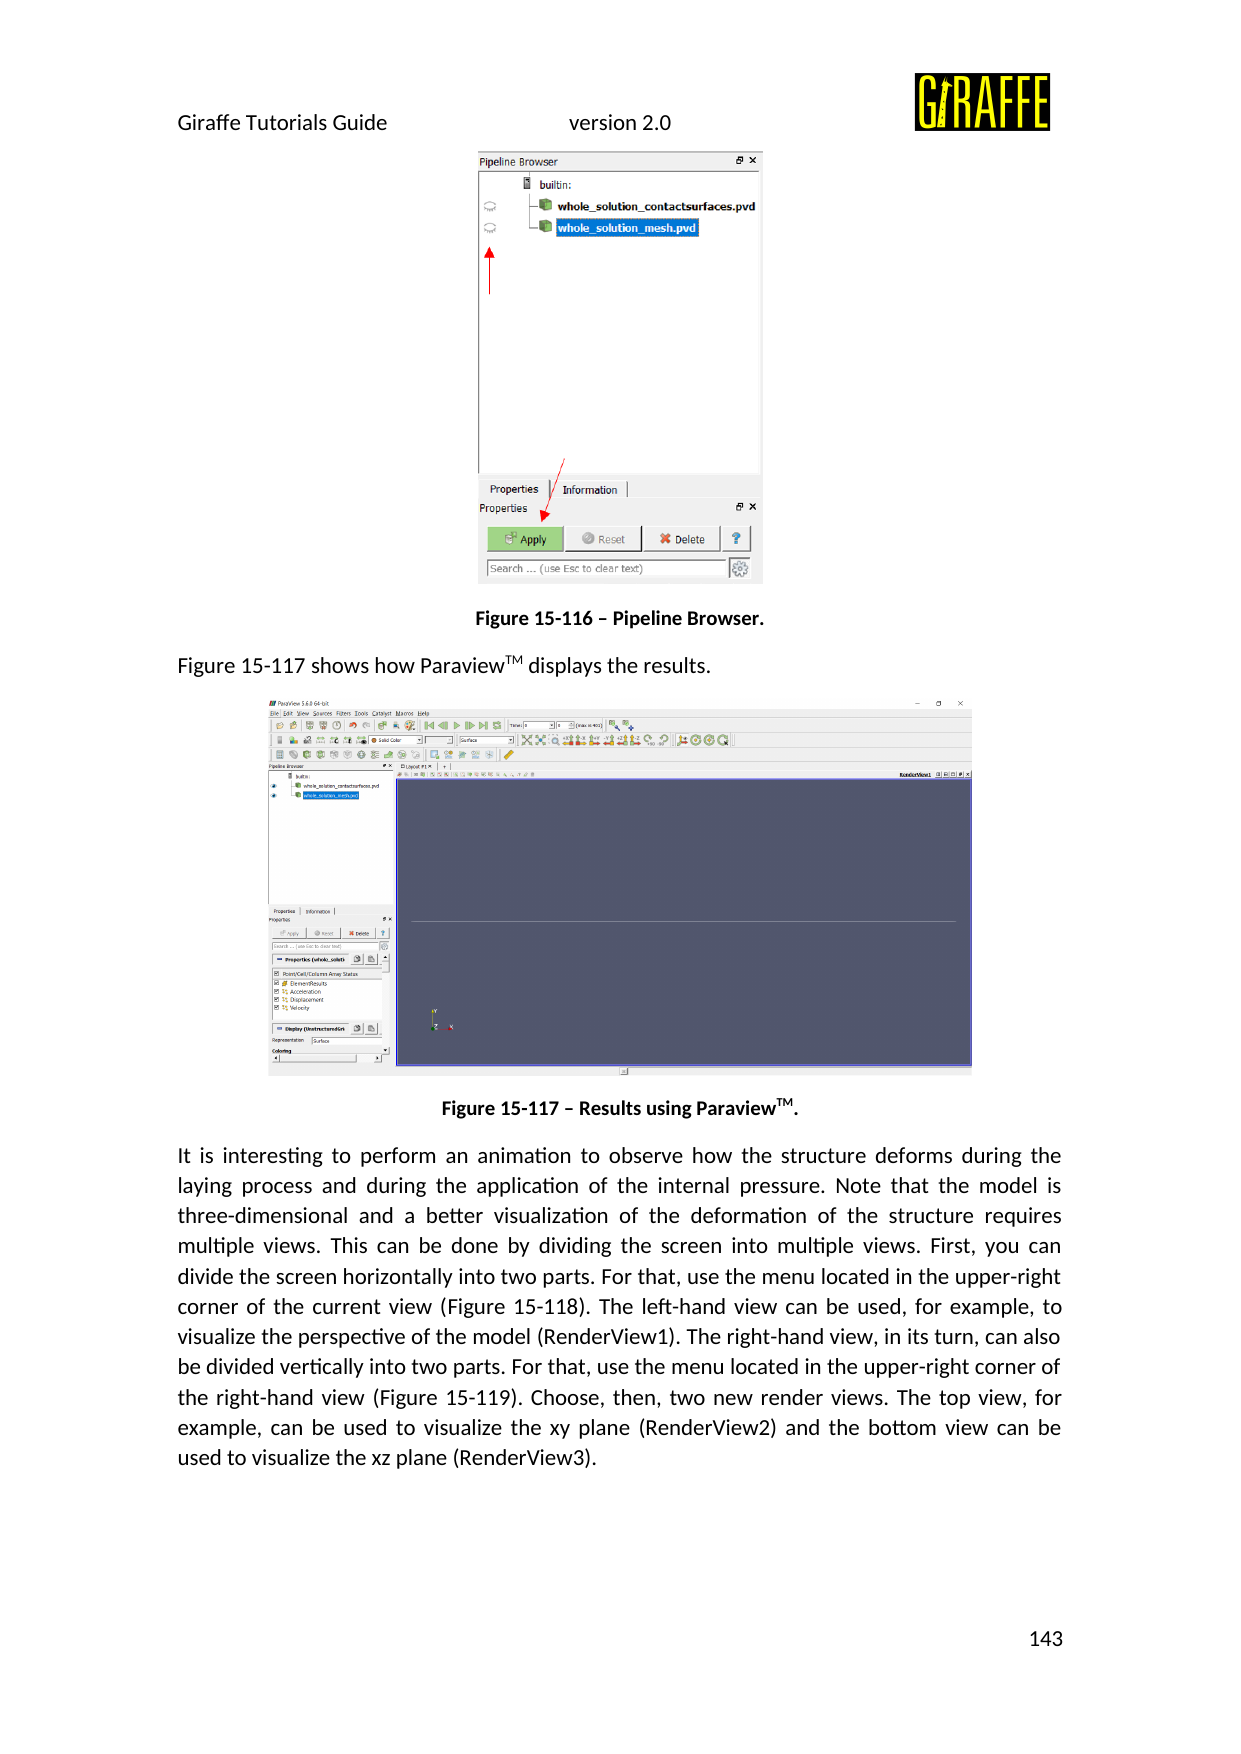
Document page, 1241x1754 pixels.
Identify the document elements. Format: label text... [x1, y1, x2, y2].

picture [268, 698, 972, 1076]
picture [914, 73, 1051, 131]
picture [475, 147, 765, 587]
